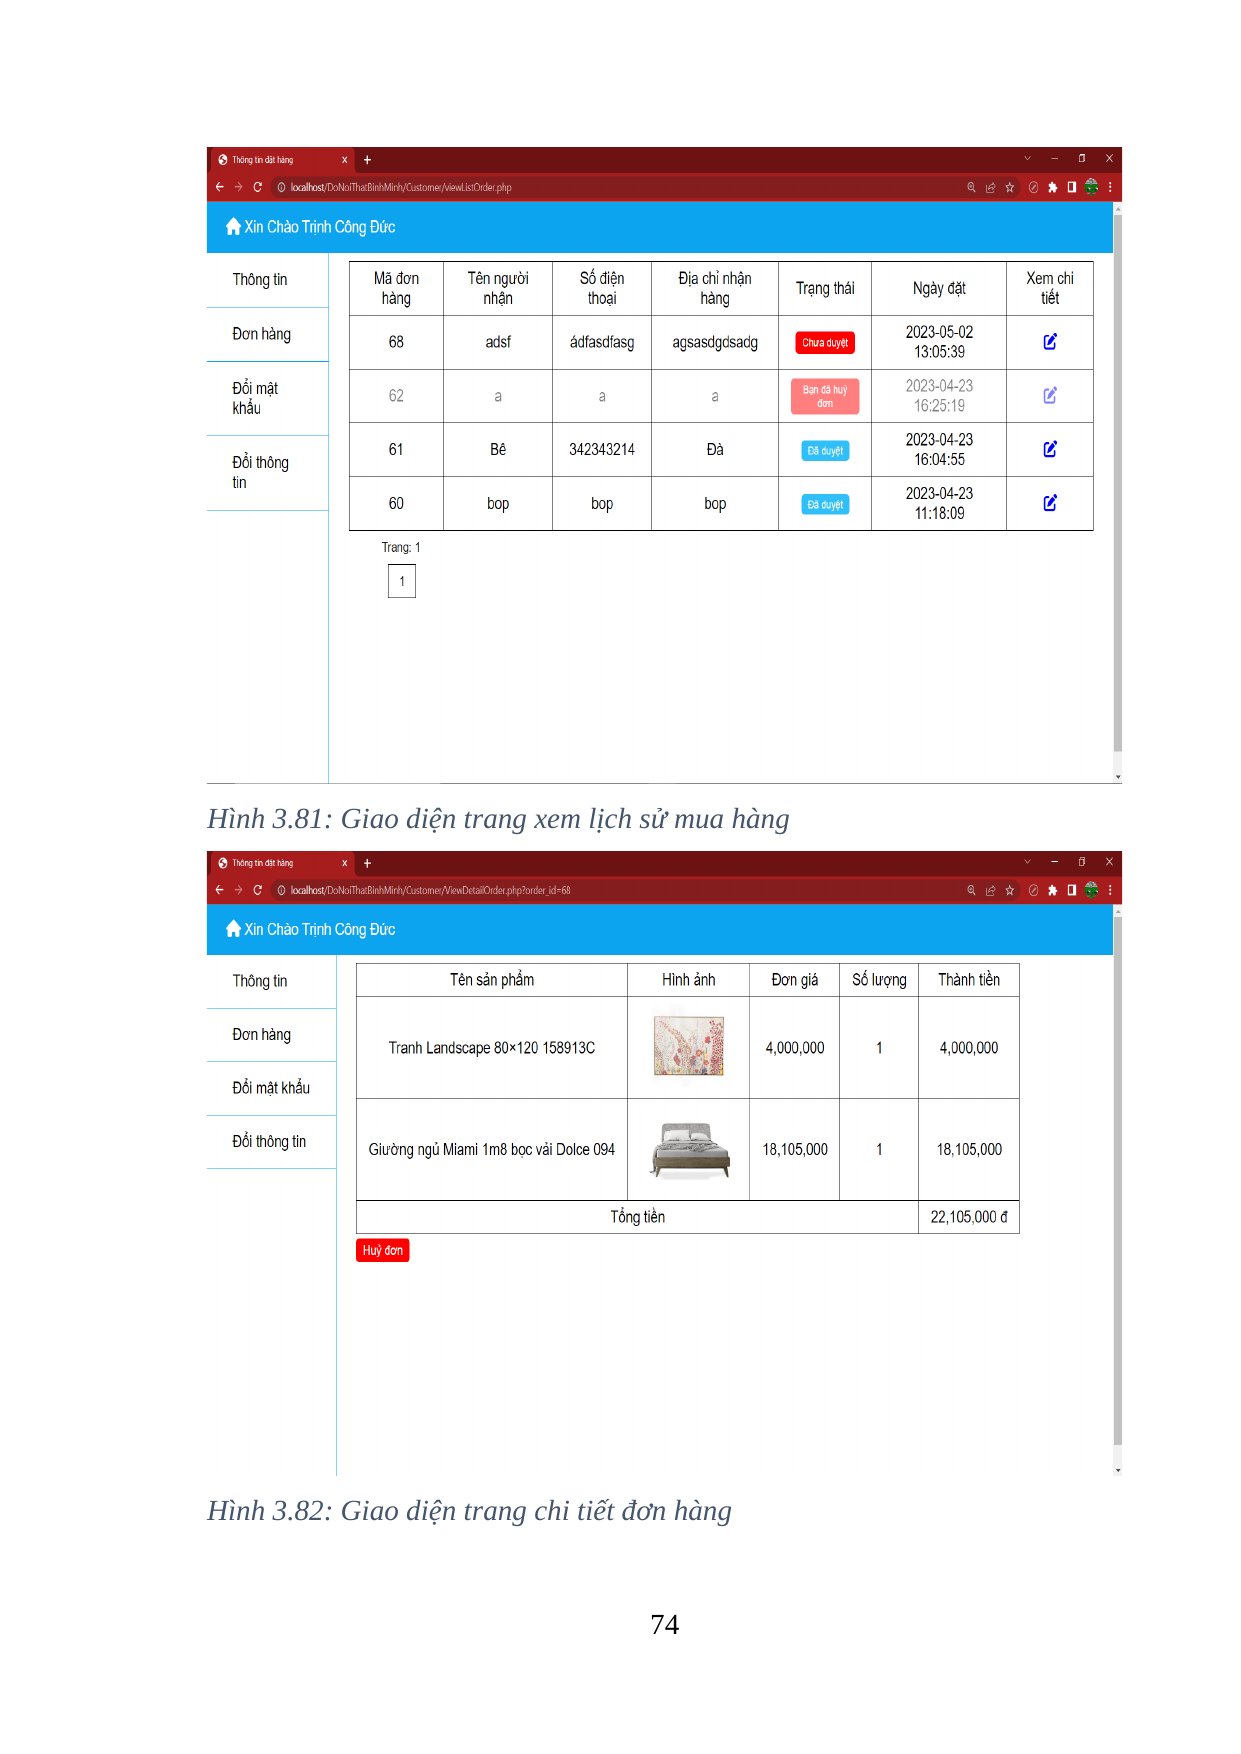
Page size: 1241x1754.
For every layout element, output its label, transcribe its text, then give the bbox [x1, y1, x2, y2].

picture [227, 921, 240, 936]
picture [227, 219, 240, 234]
picture [206, 851, 1123, 1476]
picture [206, 147, 1123, 784]
